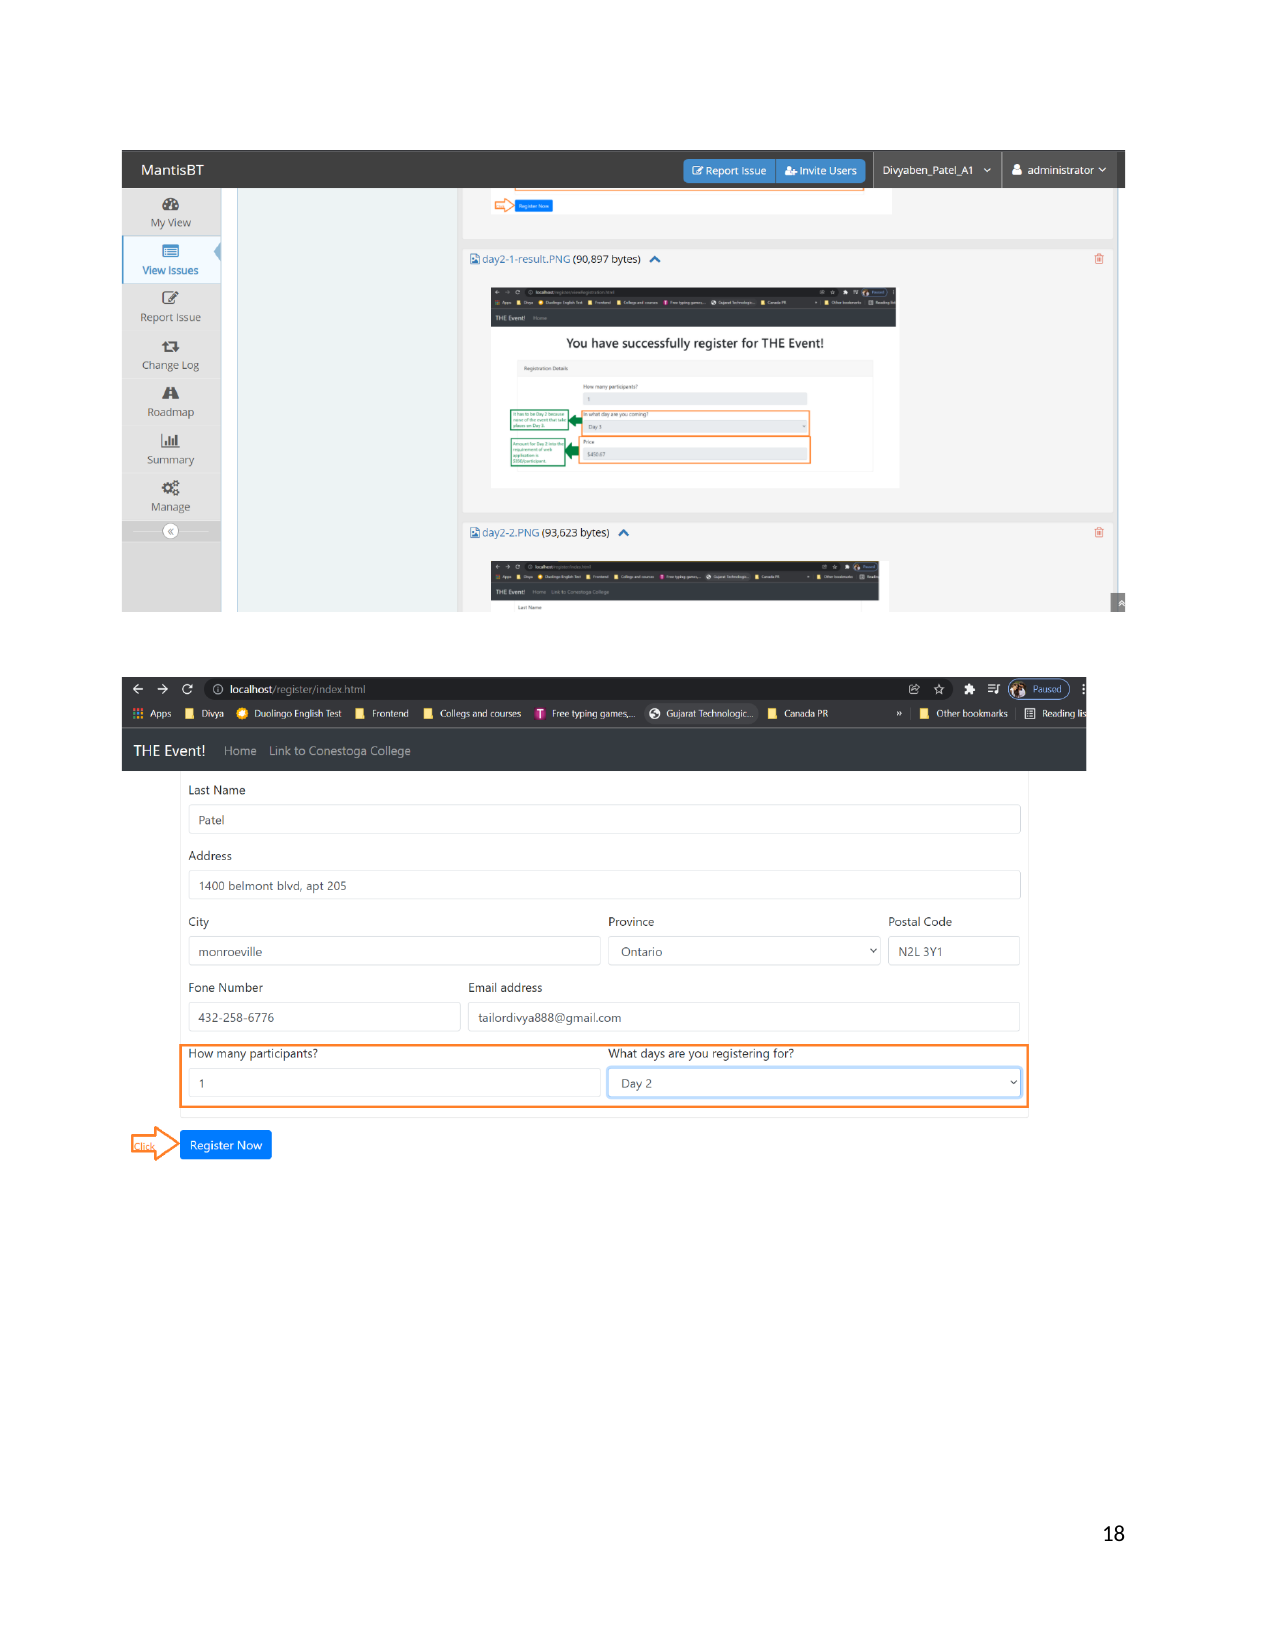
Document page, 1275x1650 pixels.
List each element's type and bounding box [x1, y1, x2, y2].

picture [121, 150, 1125, 612]
picture [121, 677, 1097, 1166]
